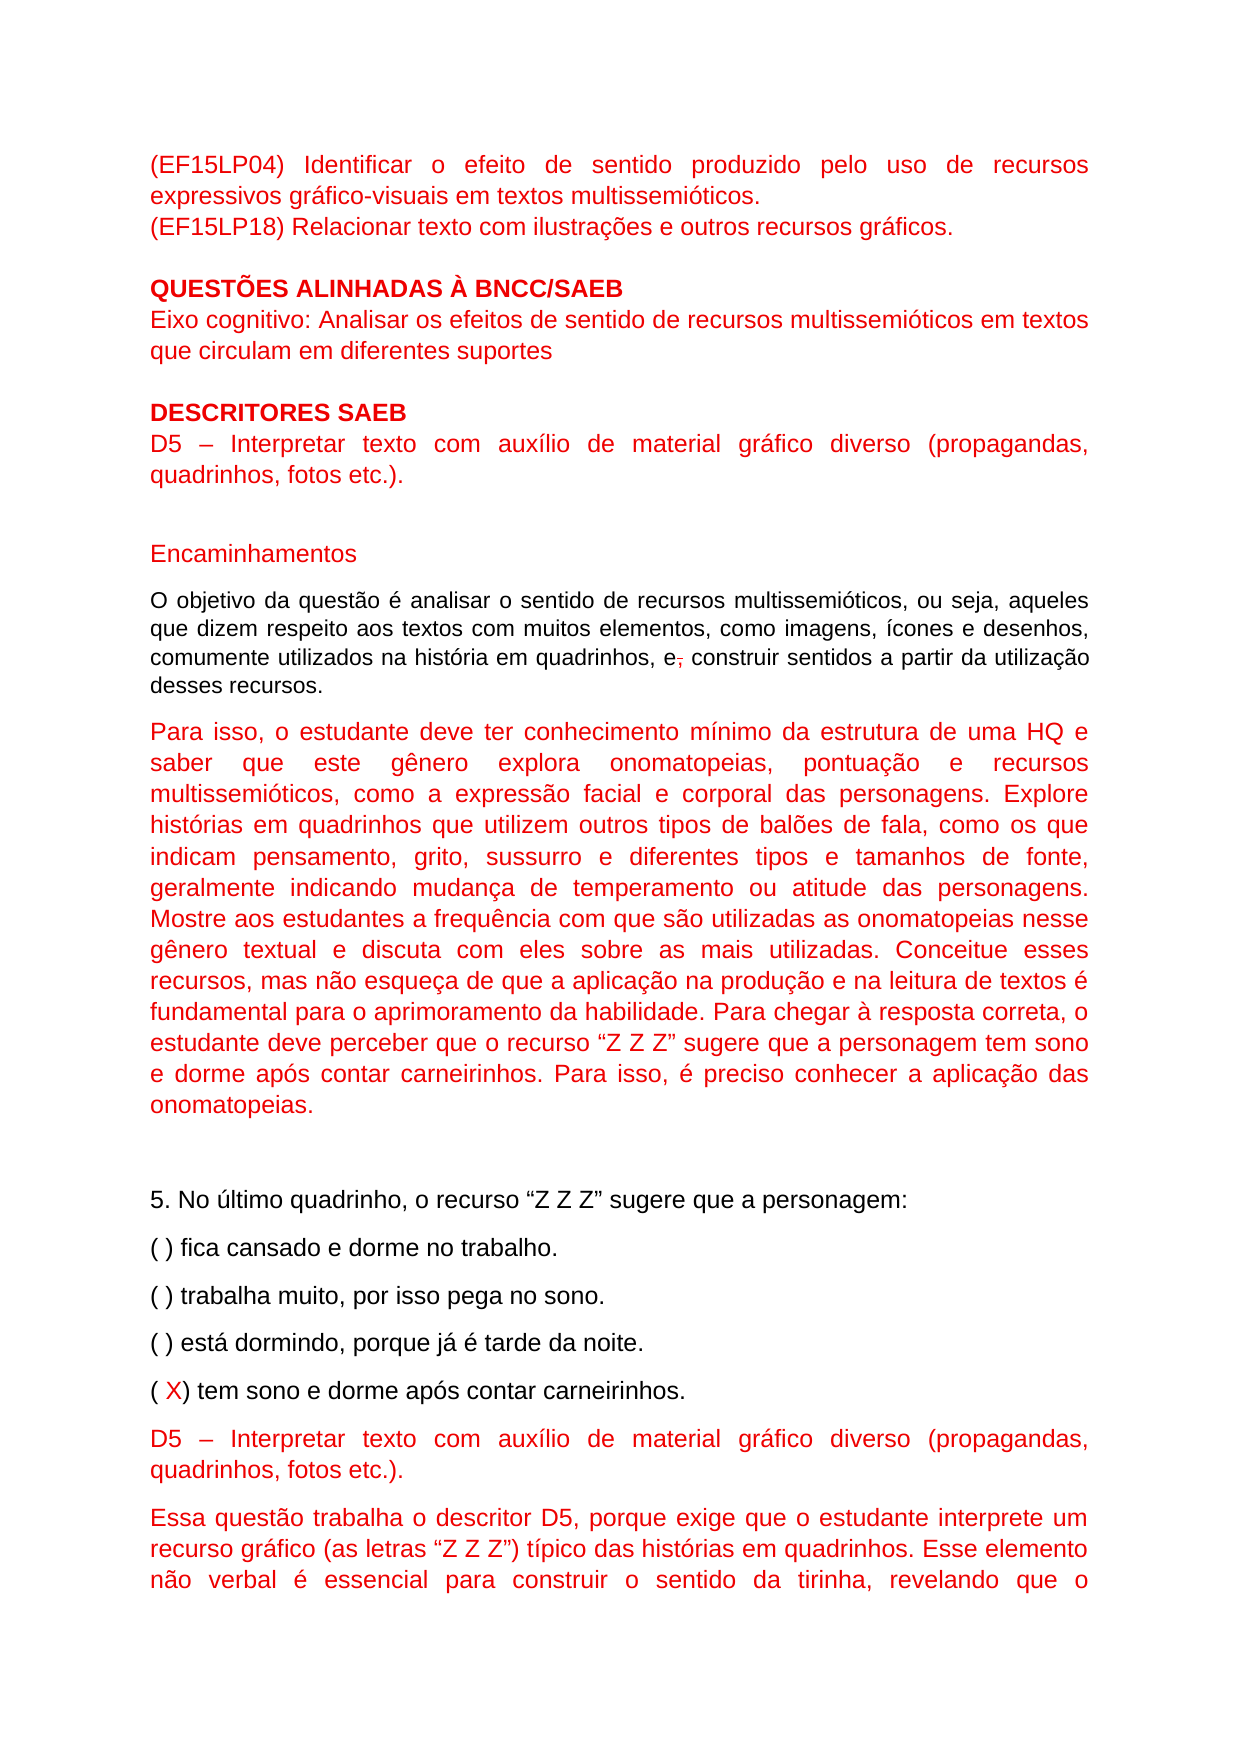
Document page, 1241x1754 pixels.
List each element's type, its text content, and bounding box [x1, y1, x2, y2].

text O objetivo da questão é analisar o sentido de recursos multissemióticos, ou seja, aqueles que dizem respeito aos textos com muitos elementos, como imagens, ícones e desenhos, comumente utilizados na história em quadrinhos, e, construir sentidos a partir da utilização desses recursos. [150, 587, 1090, 698]
text ( ) está dormindo, porque já é tarde da noite. [150, 1328, 1090, 1357]
text Para isso, o estudante deve ter conhecimento mínimo da estrutura de uma HQ e saber que este gênero explora onomatopeias, pontuação e recursos multissemióticos, como a expressão facial e corporal das personagens. Explore histórias em quadrinhos que utilizem outros tipos de balões de fala, como os que indicam pensamento, grito, sussurro e diferentes tipos e tamanhos de fonte, geralmente indicando mudança de temperamento ou atitude das personagens. Mostre aos estudantes a frequência com que são utilizadas as onomatopeias nesse gênero textual e discuta com eles sobre as mais utilizadas. Conceitue esses recursos, mas não esqueça de que a aplicação na produção e na leitura de textos é fundamental para o aprimoramento da habilidade. Para chegar à resposta correta, o estudante deve perceber que o recurso “Z Z Z” sugere que a personagem tem sono e dorme após contar carneirinhos. Para isso, é preciso conhecer a aplicação das onomatopeias. [150, 717, 1090, 1118]
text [150, 1502, 1090, 1593]
text 5. No último quadrinho, o recurso “Z Z Z” sugere que a personagem: [150, 1185, 1090, 1214]
text (EF15LP04) Identificar o efeito de sentido produzido pelo uso de recursos expressivos gráfico-visuais em textos multissemióticos. [150, 150, 1090, 210]
text D5 – Interpretar texto com auxílio de material gráfico diverso (propagandas, quadrinhos, fotos etc.). [150, 1424, 1090, 1483]
text ( ) fica cansado e dorme no trabalho. [150, 1233, 1090, 1262]
text Eixo cognitivo: Analisar os efeitos de sentido de recursos multissemióticos em textos que circulam em diferentes suportes [150, 305, 1090, 365]
text Encaminhamentos [150, 539, 1090, 568]
text QUESTÕES ALINHADAS À BNCC/SAEB [150, 274, 1090, 303]
text D5 – Interpretar texto com auxílio de material gráfico diverso (propagandas, quadrinhos, fotos etc.). [150, 429, 1090, 489]
text ( X) tem sono e dorme após contar carneirinhos. [150, 1376, 1090, 1405]
text ( ) trabalha muito, por isso pega no sono. [150, 1281, 1090, 1309]
text DESCRITORES SAEB [150, 398, 1090, 427]
text (EF15LP18) Relacionar texto com ilustrações e outros recursos gráficos. [150, 212, 1090, 241]
